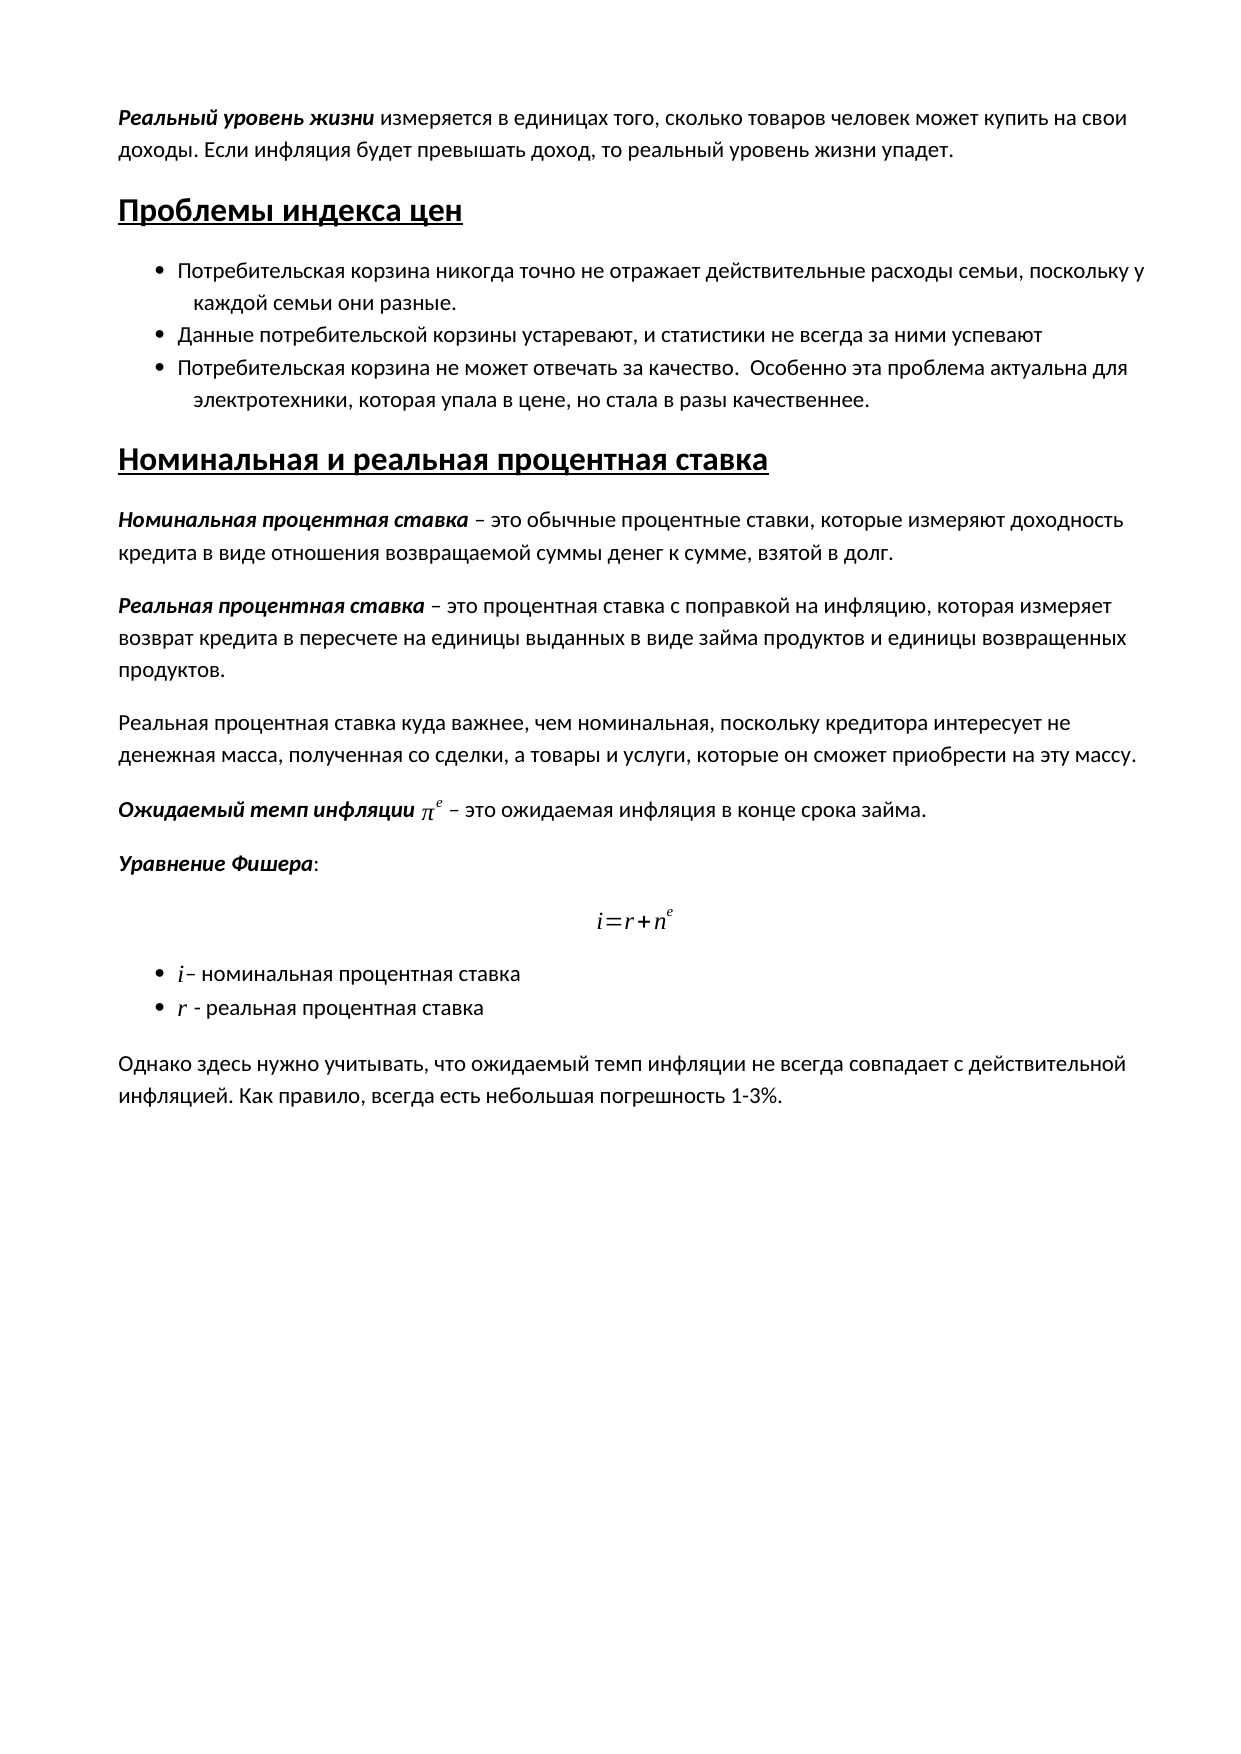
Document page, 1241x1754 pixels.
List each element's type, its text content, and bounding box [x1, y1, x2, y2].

text Ожидаемый темп инфляции – это ожидаемая инфляция в конце срока займа. [118, 793, 1152, 824]
text Реальная процентная ставка куда важнее, чем номинальная, поскольку кредитора интересует не денежная масса, полученная со сделки, а товары и услуги, которые он сможет приобрести на эту массу. [118, 708, 1152, 768]
text Номинальная и реальная процентная ставка [118, 438, 1152, 479]
list – номинальная процентная ставка [156, 959, 1152, 989]
text Реальный уровень жизни измеряется в единицах того, сколько товаров человек может купить на свои доходы. Если инфляция будет превышать доход, то реальный уровень жизни упадет. [118, 103, 1152, 164]
list - реальная процентная ставка [156, 993, 1152, 1024]
list Потребительская корзина не может отвечать за качество. Особенно эта проблема актуальна для электротехники, которая упала в цене, но стала в разы качественнее. [156, 353, 1152, 413]
text Проблемы индекса цен [118, 189, 1152, 229]
text Реальная процентная ставка – это процентная ставка с поправкой на инфляцию, которая измеряет возврат кредита в пересчете на единицы выданных в виде займа продуктов и единицы возвращенных продуктов. [118, 591, 1152, 683]
text Однако здесь нужно учитывать, что ожидаемый темп инфляции не всегда совпадает с действительной инфляцией. Как правило, всегда есть небольшая погрешность 1-3%. [118, 1049, 1152, 1109]
text Номинальная процентная ставка – это обычные процентные ставки, которые измеряют доходность кредита в виде отношения возвращаемой суммы денег к сумме, взятой в долг. [118, 506, 1152, 566]
list Данные потребительской корзины устаревают, и статистики не всегда за ними успевают [156, 321, 1152, 349]
text Уравнение Фишера: [118, 849, 1152, 878]
list Потребительская корзина никогда точно не отражает действительные расходы семьи, поскольку у каждой семьи они разные. [156, 256, 1152, 316]
